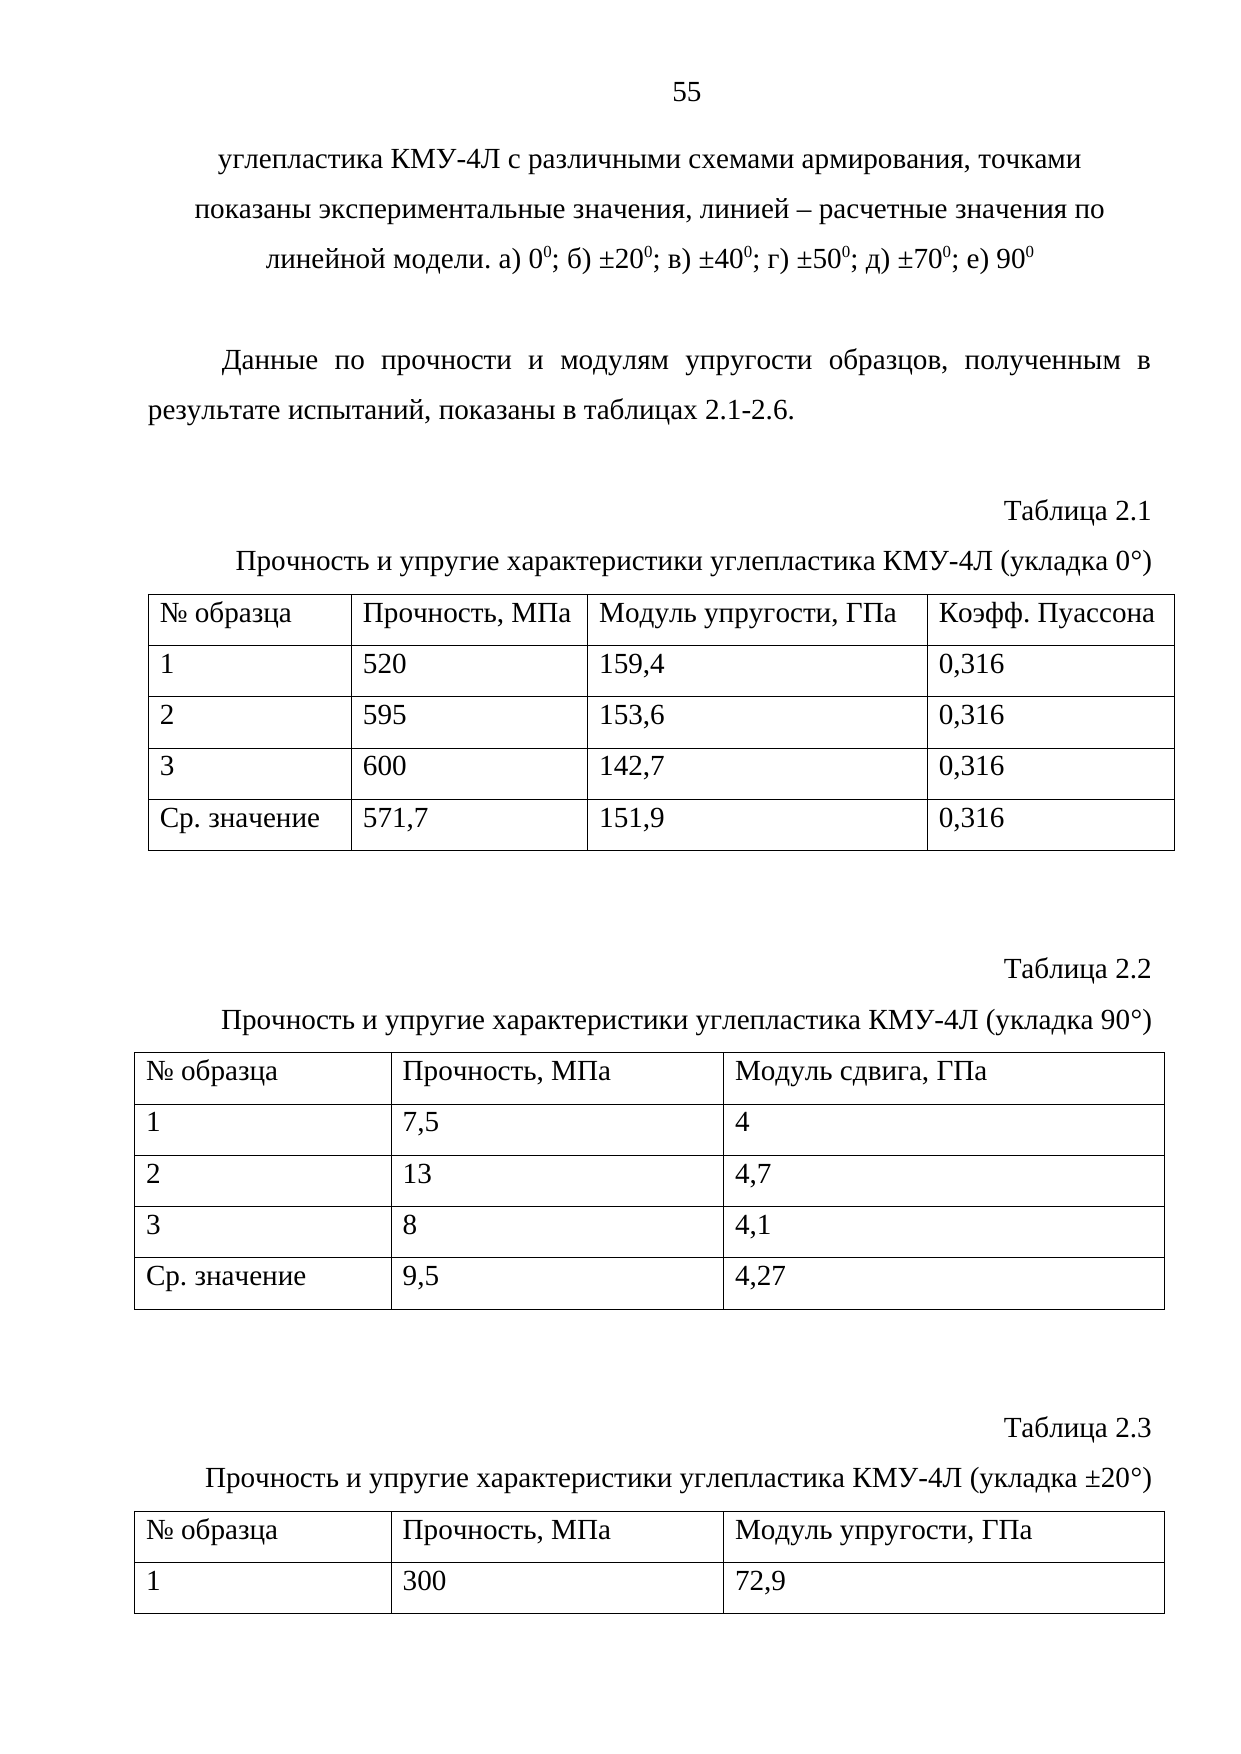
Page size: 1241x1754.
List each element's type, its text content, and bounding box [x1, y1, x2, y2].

text Таблица 2.3 [148, 1410, 1152, 1444]
table_cell 7,5 [392, 1105, 723, 1155]
text Прочность и упругие характеристики углепластика КМУ-4Л (укладка 90°) [148, 1002, 1152, 1035]
table_cell 0,316 [928, 697, 1174, 747]
table_cell 595 [352, 697, 587, 747]
table_cell Ср. значение [135, 1258, 391, 1308]
table_header № образца [149, 595, 351, 645]
table_cell 520 [352, 646, 587, 696]
table_cell 0,316 [928, 646, 1174, 696]
table_header № образца [135, 1512, 391, 1562]
table_cell 8 [392, 1207, 723, 1257]
table_cell 4,7 [724, 1156, 1164, 1206]
table_cell Ср. значение [149, 800, 351, 850]
table_cell 2 [149, 697, 351, 747]
table_cell 0,316 [928, 800, 1174, 850]
table_cell 600 [352, 749, 587, 799]
table_cell 571,7 [352, 800, 587, 850]
text Прочность и упругие характеристики углепластика КМУ-4Л (укладка ±20°) [148, 1460, 1152, 1494]
table_cell 3 [135, 1207, 391, 1257]
text Данные по прочности и модулям упругости образцов, полученным в результате испытаний, показаны в таблицах 2.1-2.6. [148, 342, 1152, 426]
text Таблица 2.1 [148, 493, 1152, 527]
table_header № образца [135, 1053, 391, 1103]
table_cell 9,5 [392, 1258, 723, 1308]
text Таблица 2.2 [148, 952, 1152, 985]
table_cell 2 [135, 1156, 391, 1206]
table_header Прочность, МПа [352, 595, 587, 645]
table_header Прочность, МПа [392, 1053, 723, 1103]
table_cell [148, 141, 1152, 292]
table_cell 4,27 [724, 1258, 1164, 1308]
table_cell 153,6 [588, 697, 927, 747]
table_cell 1 [135, 1563, 391, 1613]
table_cell 151,9 [588, 800, 927, 850]
table_cell 300 [392, 1563, 723, 1613]
table_cell 4,1 [724, 1207, 1164, 1257]
table_header Коэфф. Пуассона [928, 595, 1174, 645]
table_header Модуль упругости, ГПа [588, 595, 927, 645]
table_cell 142,7 [588, 749, 927, 799]
table_cell 1 [149, 646, 351, 696]
table_cell 72,9 [724, 1563, 1164, 1613]
table_cell 1 [135, 1105, 391, 1155]
table_header Модуль сдвига, ГПа [724, 1053, 1164, 1103]
table_header Модуль упругости, ГПа [724, 1512, 1164, 1562]
text Прочность и упругие характеристики углепластика КМУ-4Л (укладка 0°) [148, 543, 1152, 577]
table_cell 0,316 [928, 749, 1174, 799]
table_cell 3 [149, 749, 351, 799]
table_cell 159,4 [588, 646, 927, 696]
table_cell 4 [724, 1105, 1164, 1155]
table_header Прочность, МПа [392, 1512, 723, 1562]
table_cell 13 [392, 1156, 723, 1206]
